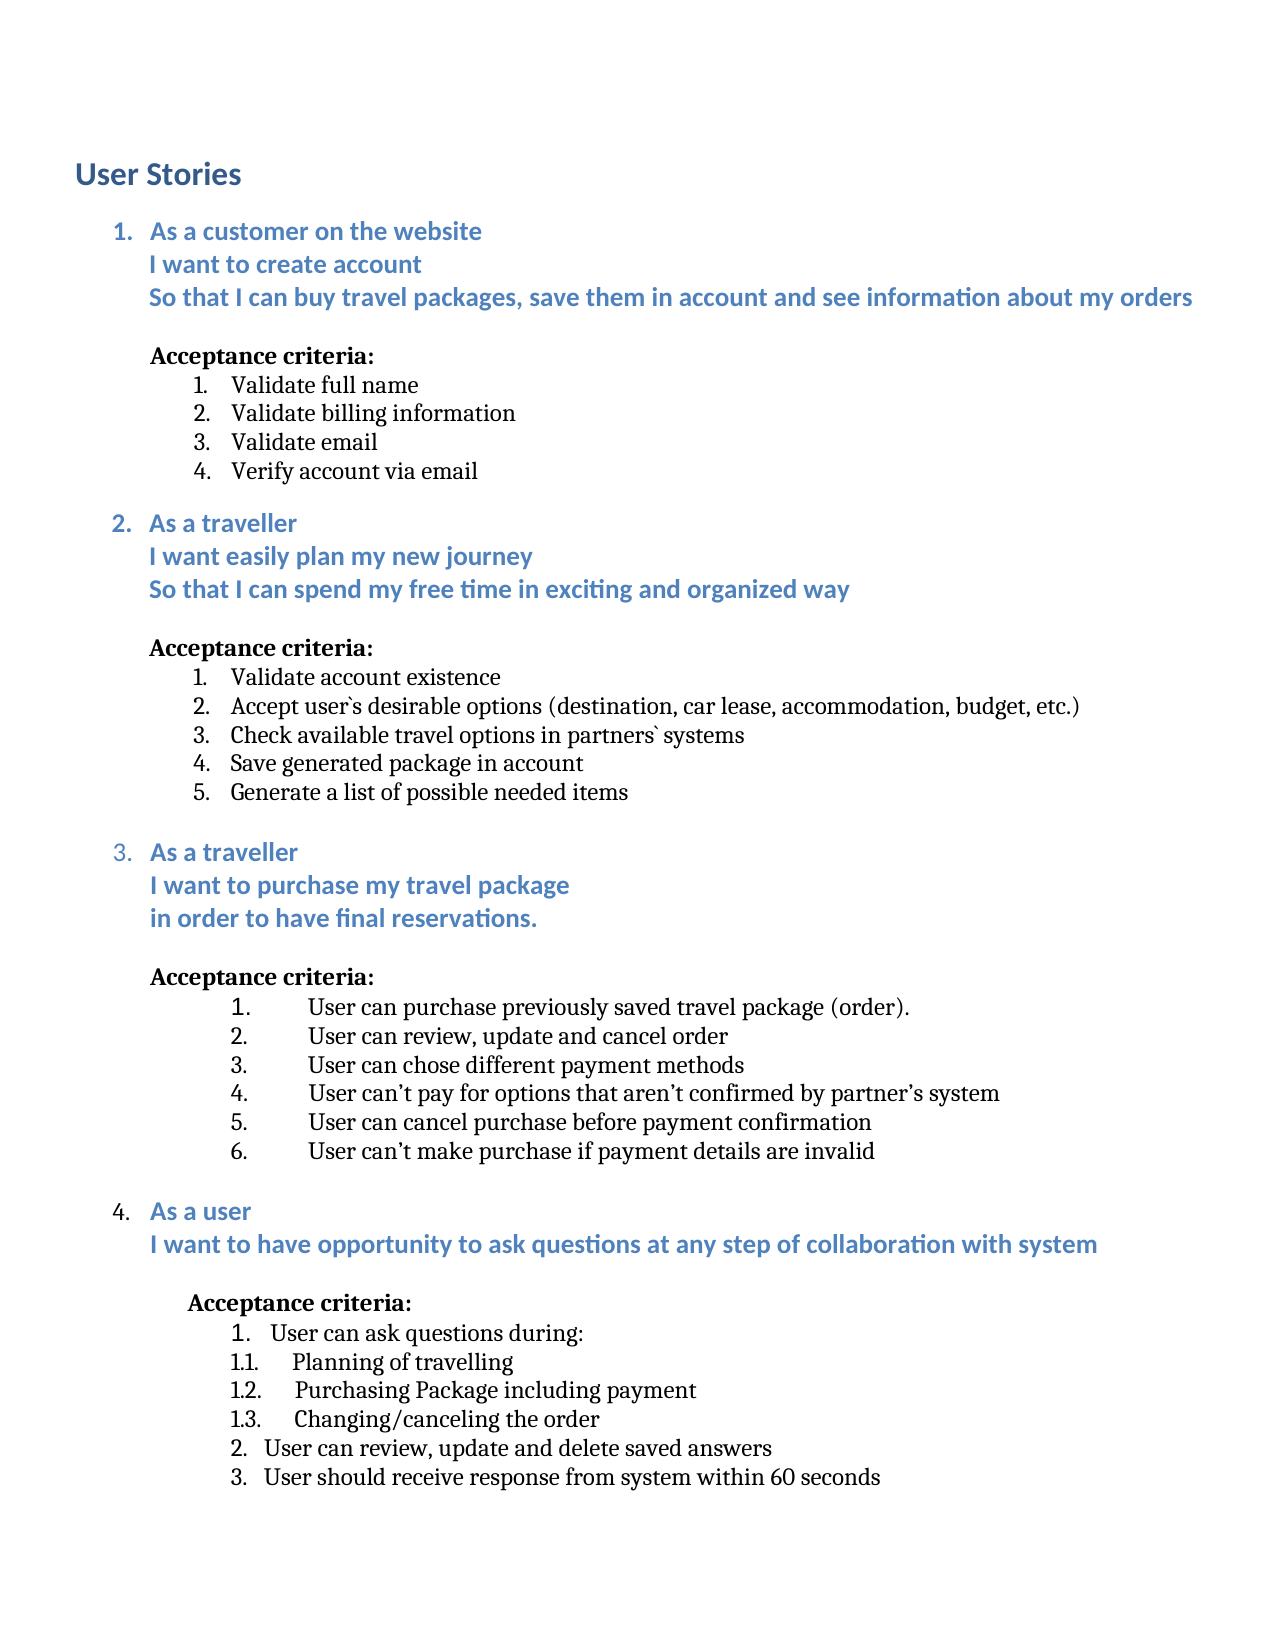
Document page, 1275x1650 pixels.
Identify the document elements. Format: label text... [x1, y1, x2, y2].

text So that I can spend my free time in exciting and organized way [149, 572, 1200, 606]
text So that I can buy travel packages, save them in account and see information about my orders [149, 280, 1200, 313]
list Generate a list of possible needed items [193, 778, 1200, 807]
list As a user [112, 1194, 1200, 1227]
list 1.3. Changing/canceling the order 2. User can review, update and delete saved answers [231, 1405, 1200, 1462]
list 6. User can’t make purchase if payment details are invalid [231, 1137, 1200, 1166]
text I want easily plan my new journey [149, 539, 1200, 572]
list Validate email [194, 428, 1200, 457]
list 5. User can cancel purchase before payment confirmation [231, 1108, 1200, 1137]
list I want to have opportunity to ask questions at any step of collaboration with system [150, 1227, 1200, 1260]
list Validate full name [194, 371, 1200, 399]
subtitle As a customer on the website [112, 214, 1200, 247]
list 1. User can ask questions during: [231, 1318, 1200, 1347]
list 1. User can purchase previously saved travel package (order). [231, 992, 1200, 1022]
text Acceptance criteria: [149, 634, 1200, 663]
list 3. User can chose different payment methods [231, 1051, 1200, 1079]
list Verify account via email [194, 457, 1200, 486]
list 2. User can review, update and cancel order [231, 1022, 1200, 1051]
list 3. User should receive response from system within 60 seconds [231, 1462, 1200, 1491]
list Validate billing information [194, 399, 1200, 428]
list I want to purchase my travel package [150, 868, 1200, 902]
list 1.1. Planning of travelling [231, 1347, 1200, 1376]
list Accept user`s desirable options (destination, car lease, accommodation, budget, etc.) [193, 692, 1200, 721]
list As a traveller [112, 836, 1200, 868]
list in order to have final reservations. Acceptance criteria: [150, 902, 1200, 992]
subtitle As a traveller [111, 506, 1200, 539]
subtitle User Stories [75, 152, 1200, 193]
list Check available travel options in partners` systems [193, 721, 1200, 749]
text I want to create account [149, 247, 1200, 280]
list 1.2. Purchasing Package including payment [231, 1376, 1200, 1405]
list Save generated package in account [193, 749, 1200, 778]
text Acceptance criteria: [187, 1289, 1200, 1318]
list 4. User can’t pay for options that aren’t confirmed by partner’s system [231, 1079, 1200, 1108]
text Acceptance criteria: [150, 342, 1200, 371]
list Validate account existence [193, 663, 1200, 692]
